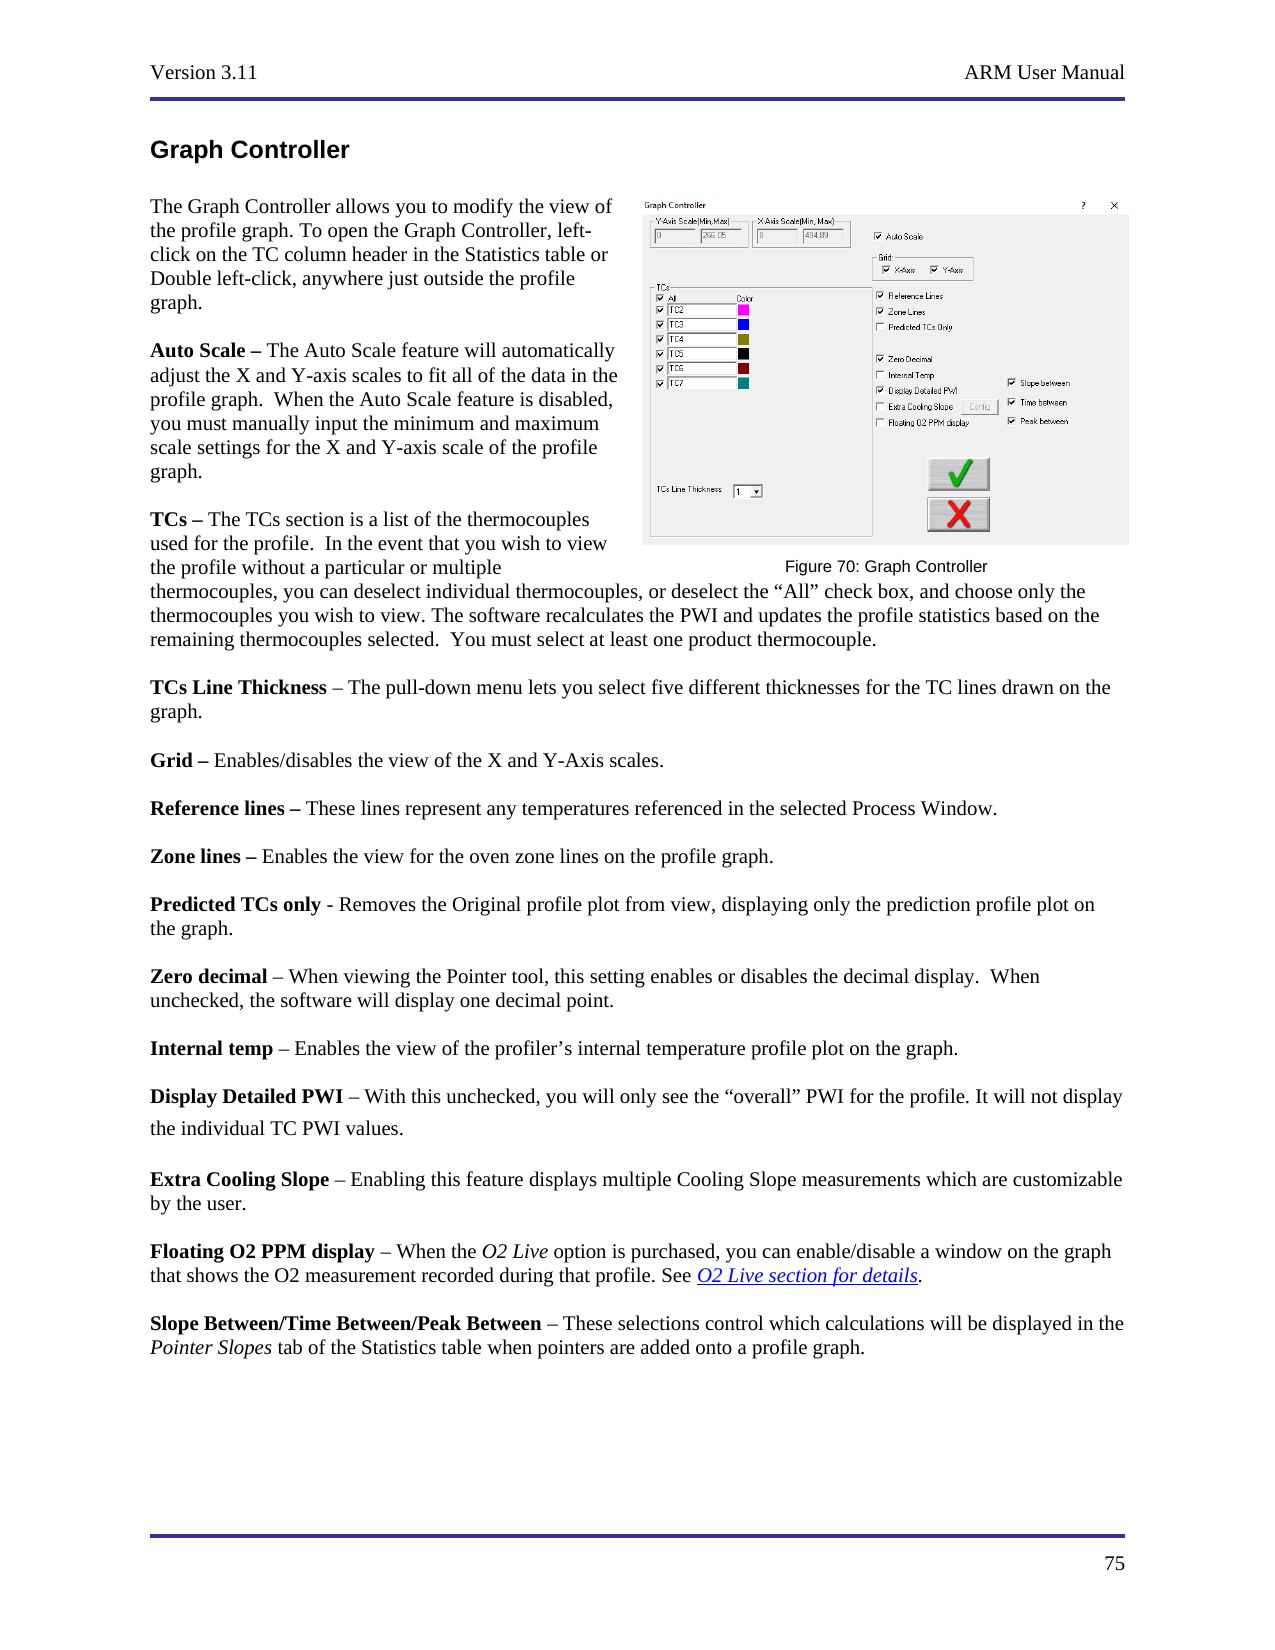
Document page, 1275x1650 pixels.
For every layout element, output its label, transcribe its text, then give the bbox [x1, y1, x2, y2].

subtitle Graph Controller [150, 135, 1125, 164]
text Zero decimal – When viewing the Pointer tool, this setting enables or disables the decimal display. When unchecked, the software will display one decimal point. [150, 964, 1125, 1012]
picture [641, 197, 1130, 544]
text Grid – Enables/disables the view of the X and Y-Axis scales. [150, 747, 1125, 772]
text Slope Between/Time Between/Peak Between – These selections control which calculations will be displayed in the Pointer Slopes tab of the Statistics table when pointers are added onto a profile graph. [150, 1311, 1125, 1359]
text Predicted TCs only - Removes the Original profile plot from view, displaying only the prediction profile plot on the graph. [150, 892, 1125, 940]
text Reference lines – These lines represent any temperatures referenced in the selected Process Window. [150, 796, 1125, 820]
text Internal temp – Enables the view of the profiler’s internal temperature profile plot on the graph. [150, 1036, 1125, 1060]
text Floating O2 PPM display – When the O2 Live option is purchased, you can enable/disable a window on the graph that shows the O2 measurement recorded during that profile. See O2 Live section for details. [150, 1239, 1125, 1287]
text The Graph Controller allows you to modify the view of the profile graph. To open the Graph Controller, left-click on the TC column header in the Statistics table or Double left-click, anywhere just outside the profile graph. [150, 194, 1125, 314]
text Display Detailed PWI – With this unchecked, you will only see the “overall” PWI for the profile. It will not display the individual TC PWI values. [150, 1084, 1125, 1142]
text TCs – The TCs section is a list of the thermocouples used for the profile. In the event that you wish to view the profile without a particular or multiple thermocouples, you can deselect individual thermocouples, or deselect the “All” check box, and choose only the thermocouples you wish to view. The software recalculates the PWI and updates the profile statistics based on the remaining thermocouples selected. You must select at least one product thermocouple. [150, 507, 1125, 651]
text TCs Line Thickness – The pull-down menu lets you select five different thicknesses for the TC lines drawn on the graph. [150, 675, 1125, 723]
text Auto Scale – The Auto Scale feature will automatically adjust the X and Y-axis scales to fit all of the data in the profile graph. When the Auto Scale feature is disabled, you must manually input the minimum and maximum scale settings for the X and Y-axis scale of the profile graph. [150, 338, 641, 483]
text Zone lines – Enables the view for the oven zone lines on the profile graph. [150, 844, 1125, 868]
text Extra Cooling Slope – Enabling this feature displays multiple Cooling Slope measurements which are customizable by the user. [150, 1167, 1125, 1215]
